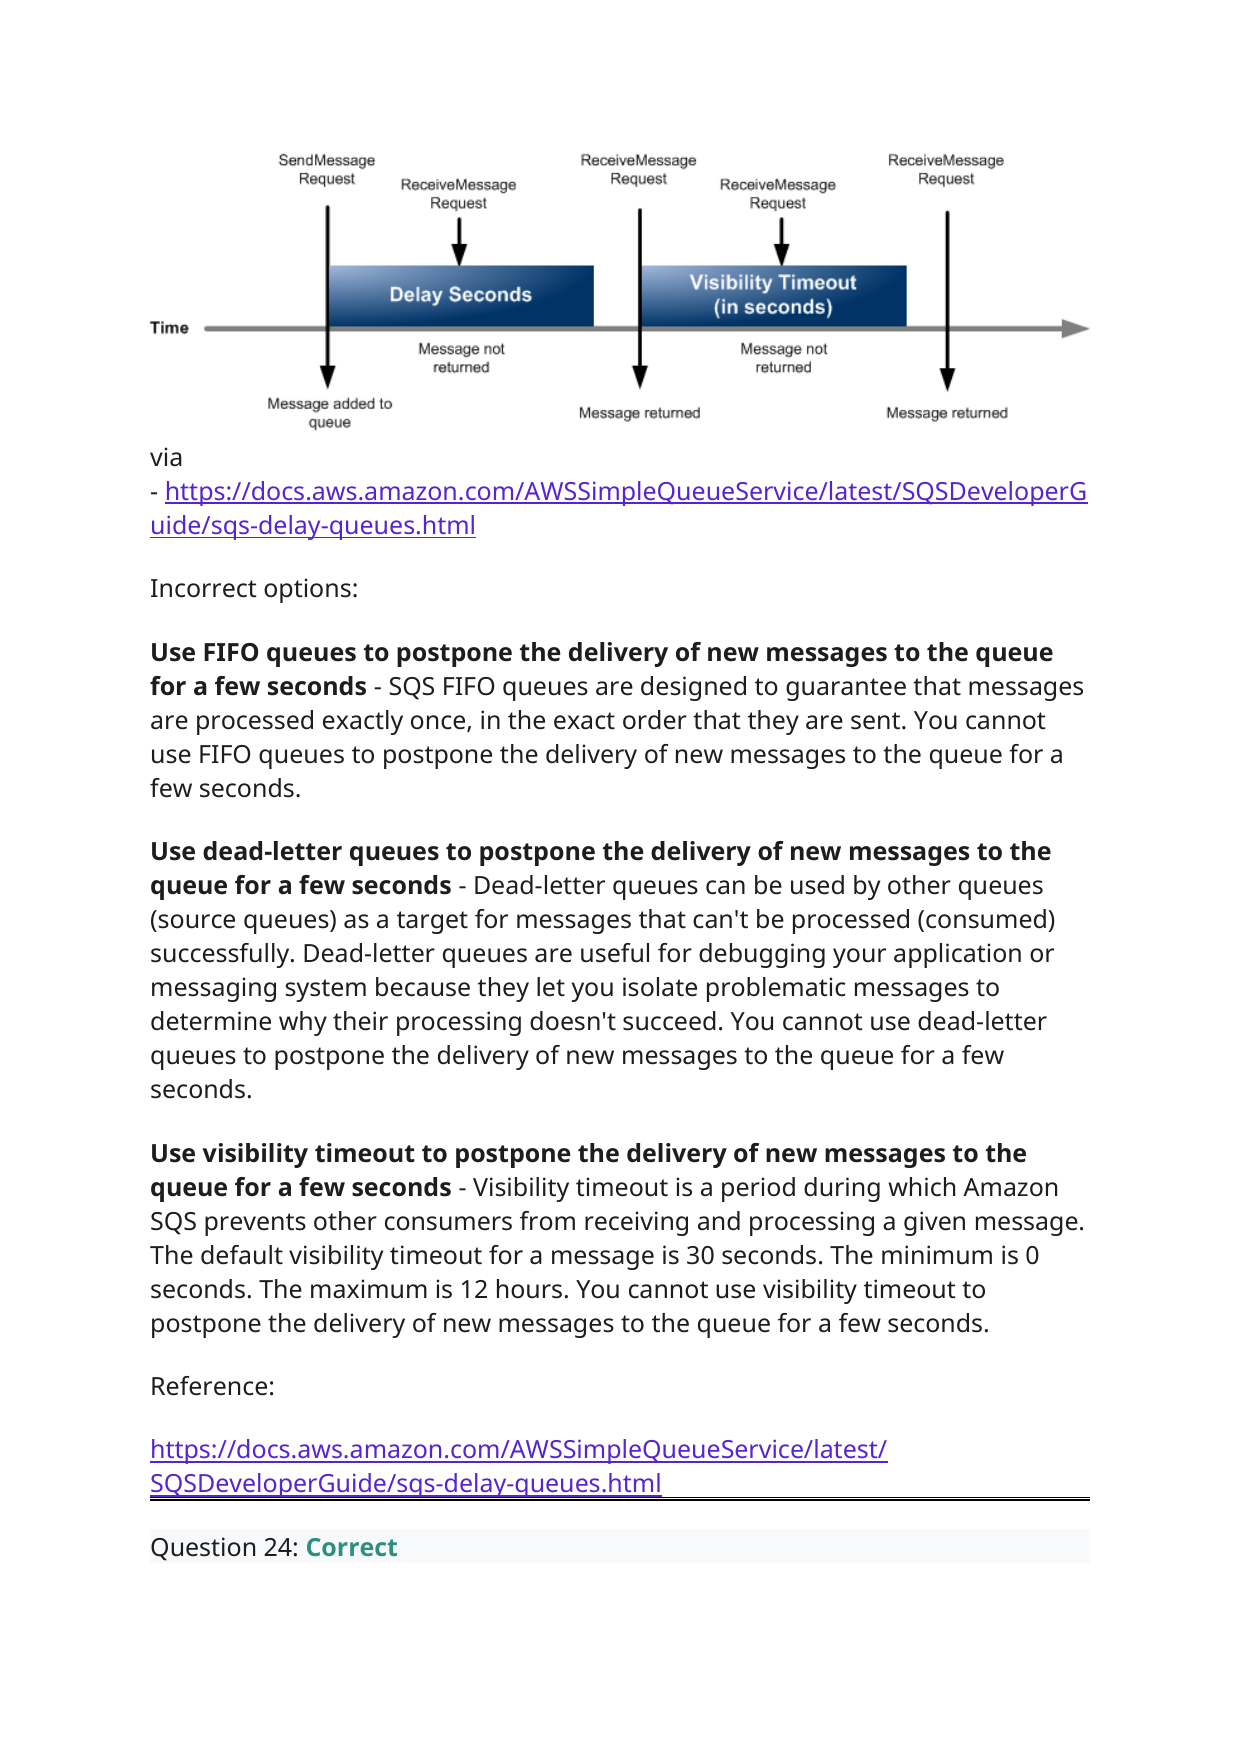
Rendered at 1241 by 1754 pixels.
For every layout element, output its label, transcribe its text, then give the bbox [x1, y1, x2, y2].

text via - https://docs.aws.amazon.com/AWSSimpleQueueService/latest/SQSDeveloperGuide/sqs-delay-queues.html [150, 433, 1090, 542]
text Question 24: Correct [150, 1529, 1090, 1563]
text Use dead-letter queues to postpone the delivery of new messages to the queue for a few seconds - Dead-letter queues can be used by other queues (source queues) as a target for messages that can't be processed (consumed) successfully. Dead-letter queues are useful for debugging your application or messaging system because they let you isolate problematic messages to determine why their processing doesn't succeed. You cannot use dead-letter queues to postpone the delivery of new messages to the queue for a few seconds. [150, 834, 1090, 1106]
picture [150, 150, 1091, 433]
text Reference: [150, 1369, 1090, 1403]
text https://docs.aws.amazon.com/AWSSimpleQueueService/latest/SQSDeveloperGuide/sqs-delay-queues.html [150, 1432, 1090, 1497]
text Incorrect options: [150, 571, 1090, 605]
text Use FIFO queues to postpone the delivery of new messages to the queue for a few seconds - SQS FIFO queues are designed to guarantee that messages are processed exactly once, in the exact order that they are sent. You cannot use FIFO queues to postpone the delivery of new messages to the queue for a few seconds. [150, 634, 1090, 804]
text Use visibility timeout to postpone the delivery of new messages to the queue for a few seconds - Visibility timeout is a period during which Amazon SQS prevents other consumers from receiving and processing a given message. The default visibility timeout for a message is 30 seconds. The minimum is 0 seconds. The maximum is 12 hours. You cannot use visibility timeout to postpone the delivery of new messages to the queue for a few seconds. [150, 1135, 1090, 1340]
